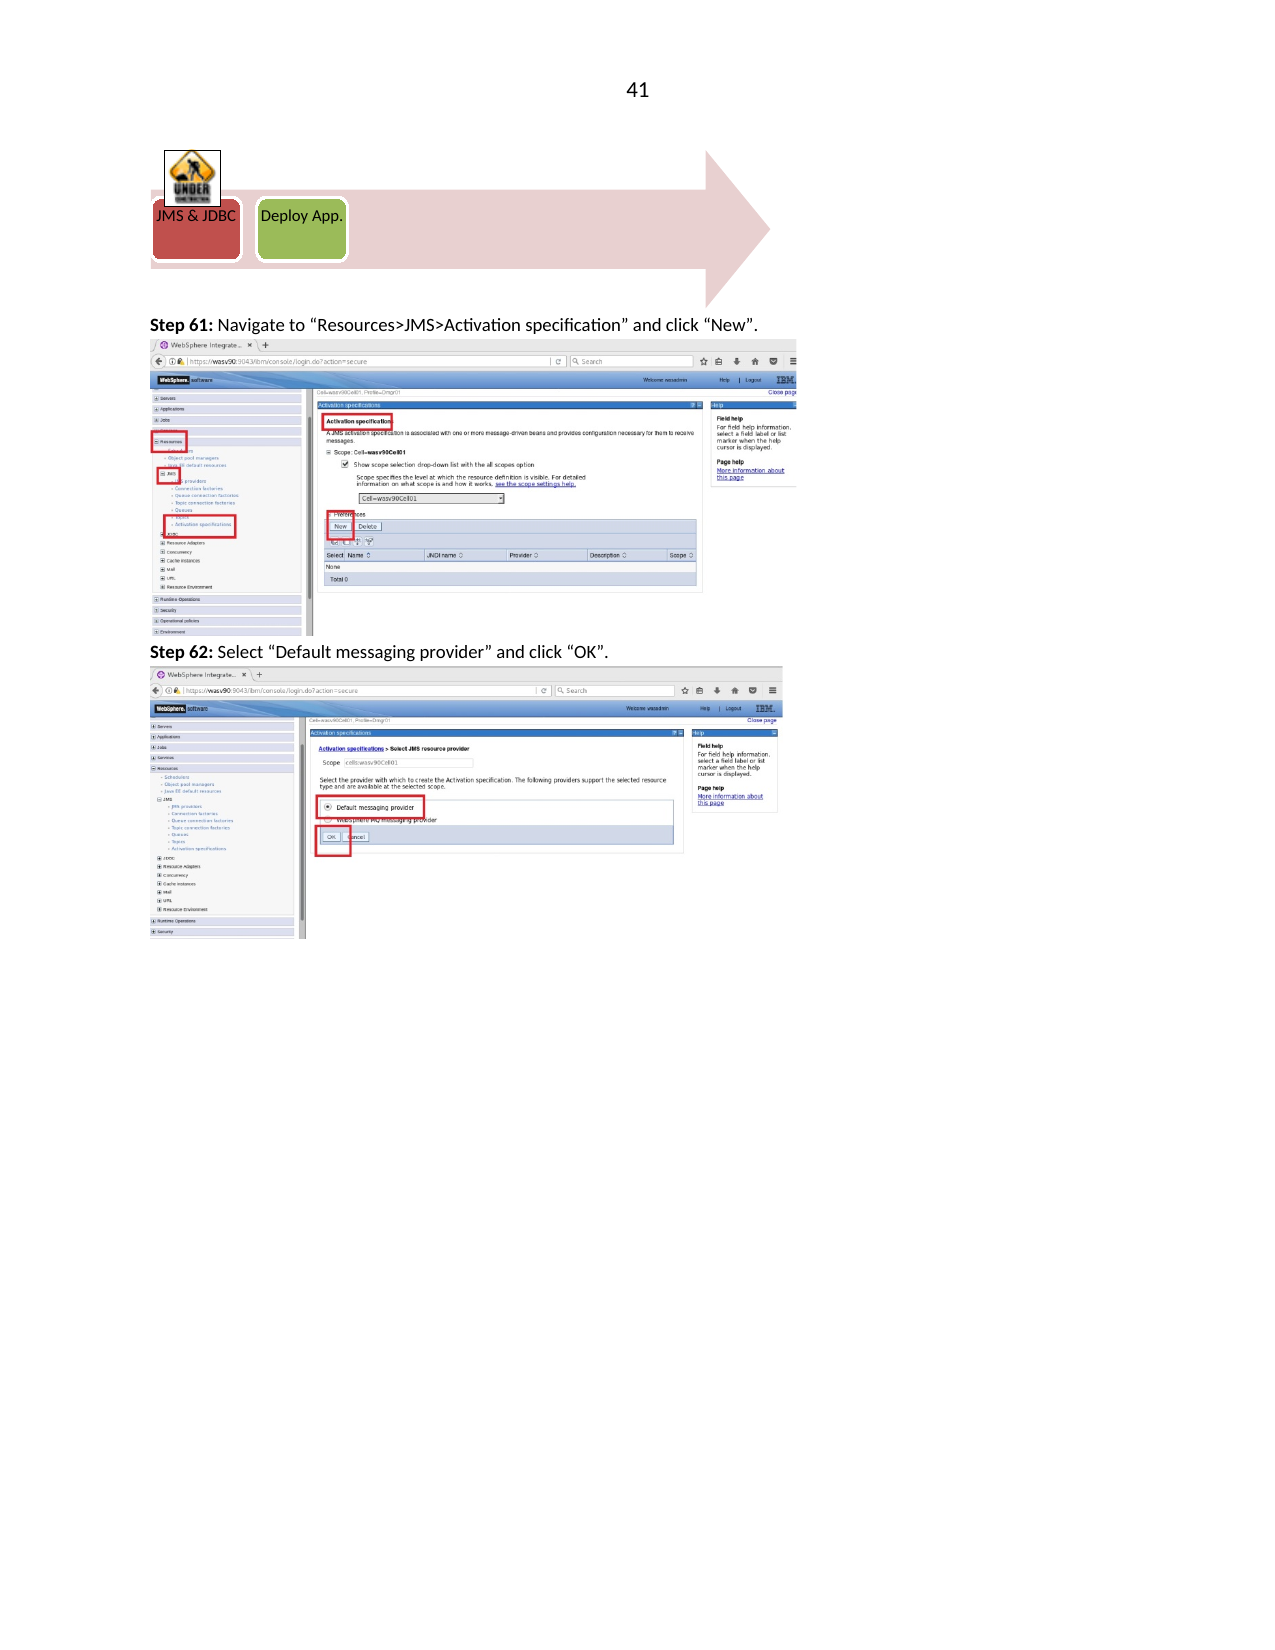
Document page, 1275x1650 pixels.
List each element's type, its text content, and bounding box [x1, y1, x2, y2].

picture [150, 666, 797, 939]
text Step 62: Select “Default messaging provider” and click “OK”. [150, 640, 1125, 663]
picture [150, 339, 797, 636]
picture [165, 151, 220, 206]
text Step 61: Navigate to “Resources>JMS>Activation specification” and click “New”. [150, 313, 1125, 336]
